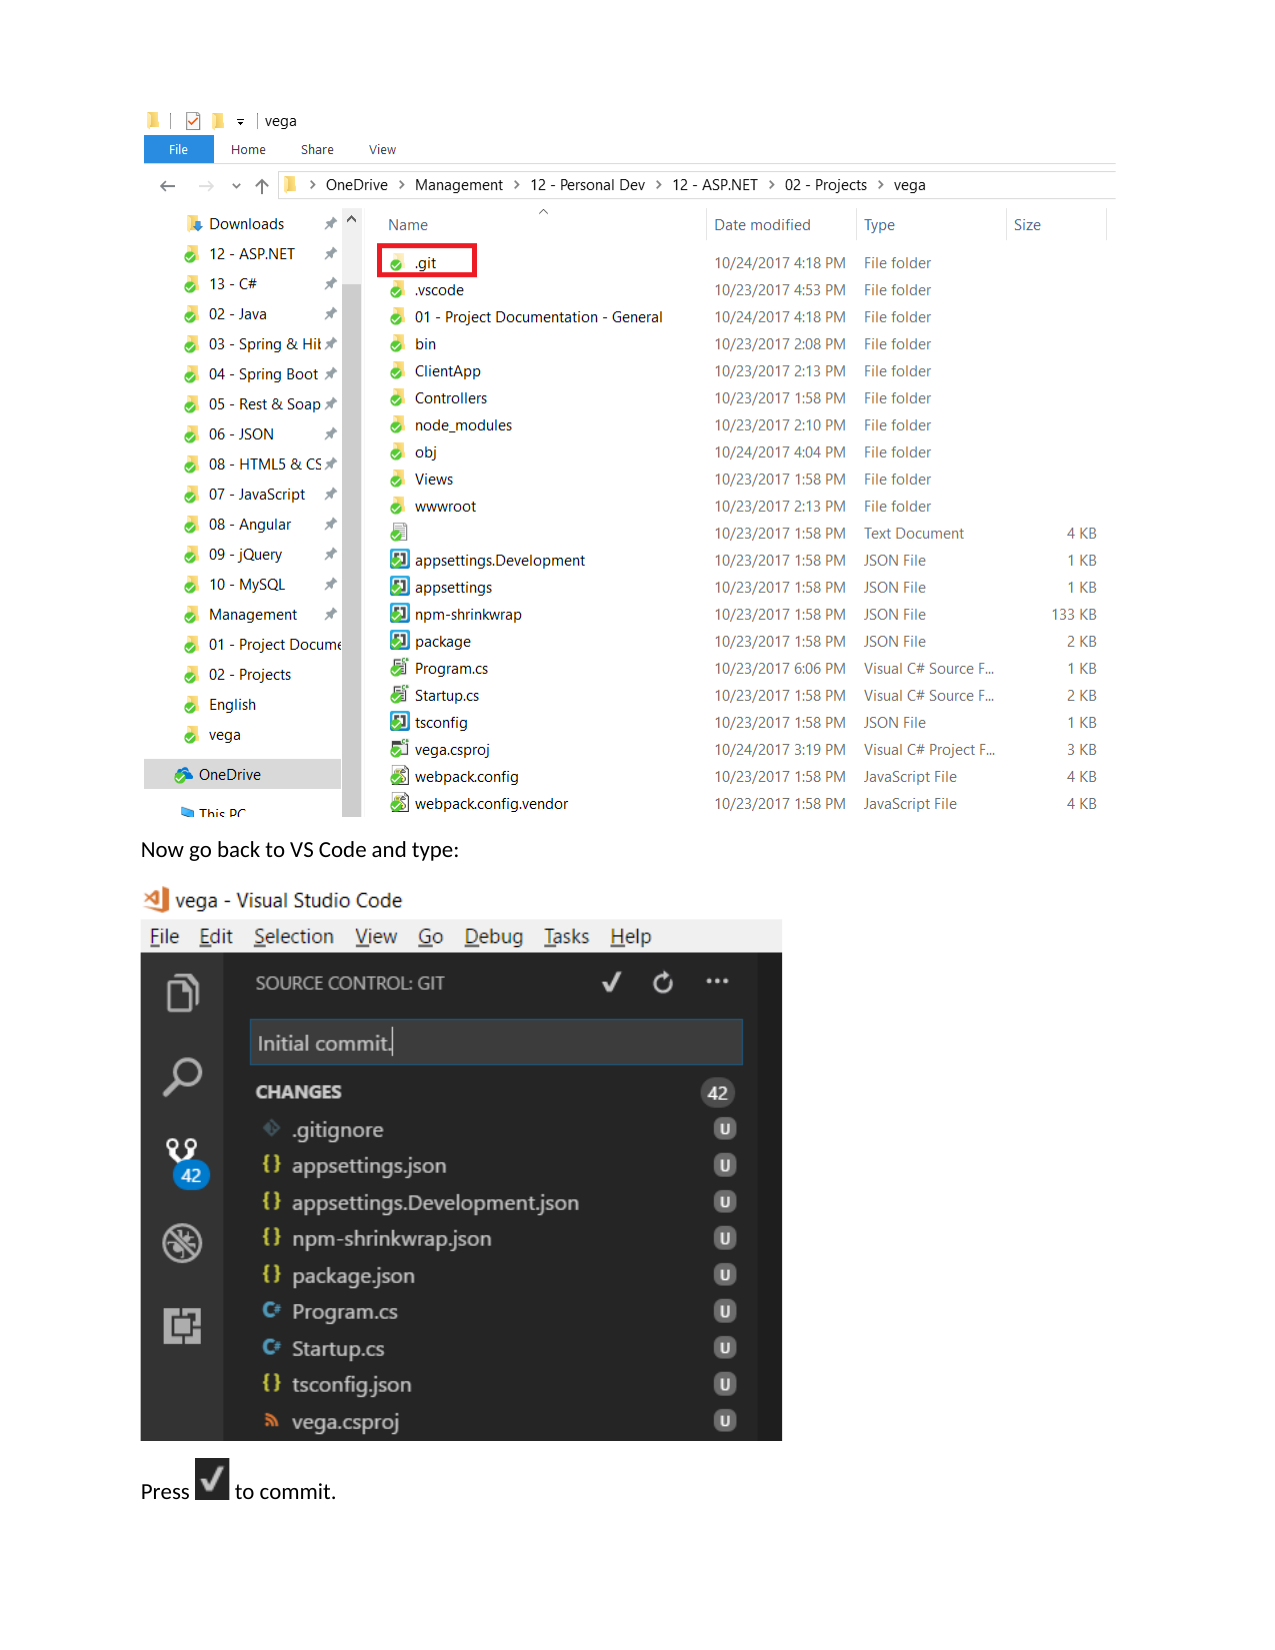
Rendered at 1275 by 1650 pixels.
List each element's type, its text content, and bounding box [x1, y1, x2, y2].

text Now go back to VS Code and type: [141, 835, 1125, 863]
text Press to commit. [141, 1459, 1125, 1505]
picture [140, 882, 783, 1441]
picture [140, 105, 1116, 817]
picture [195, 1458, 230, 1500]
